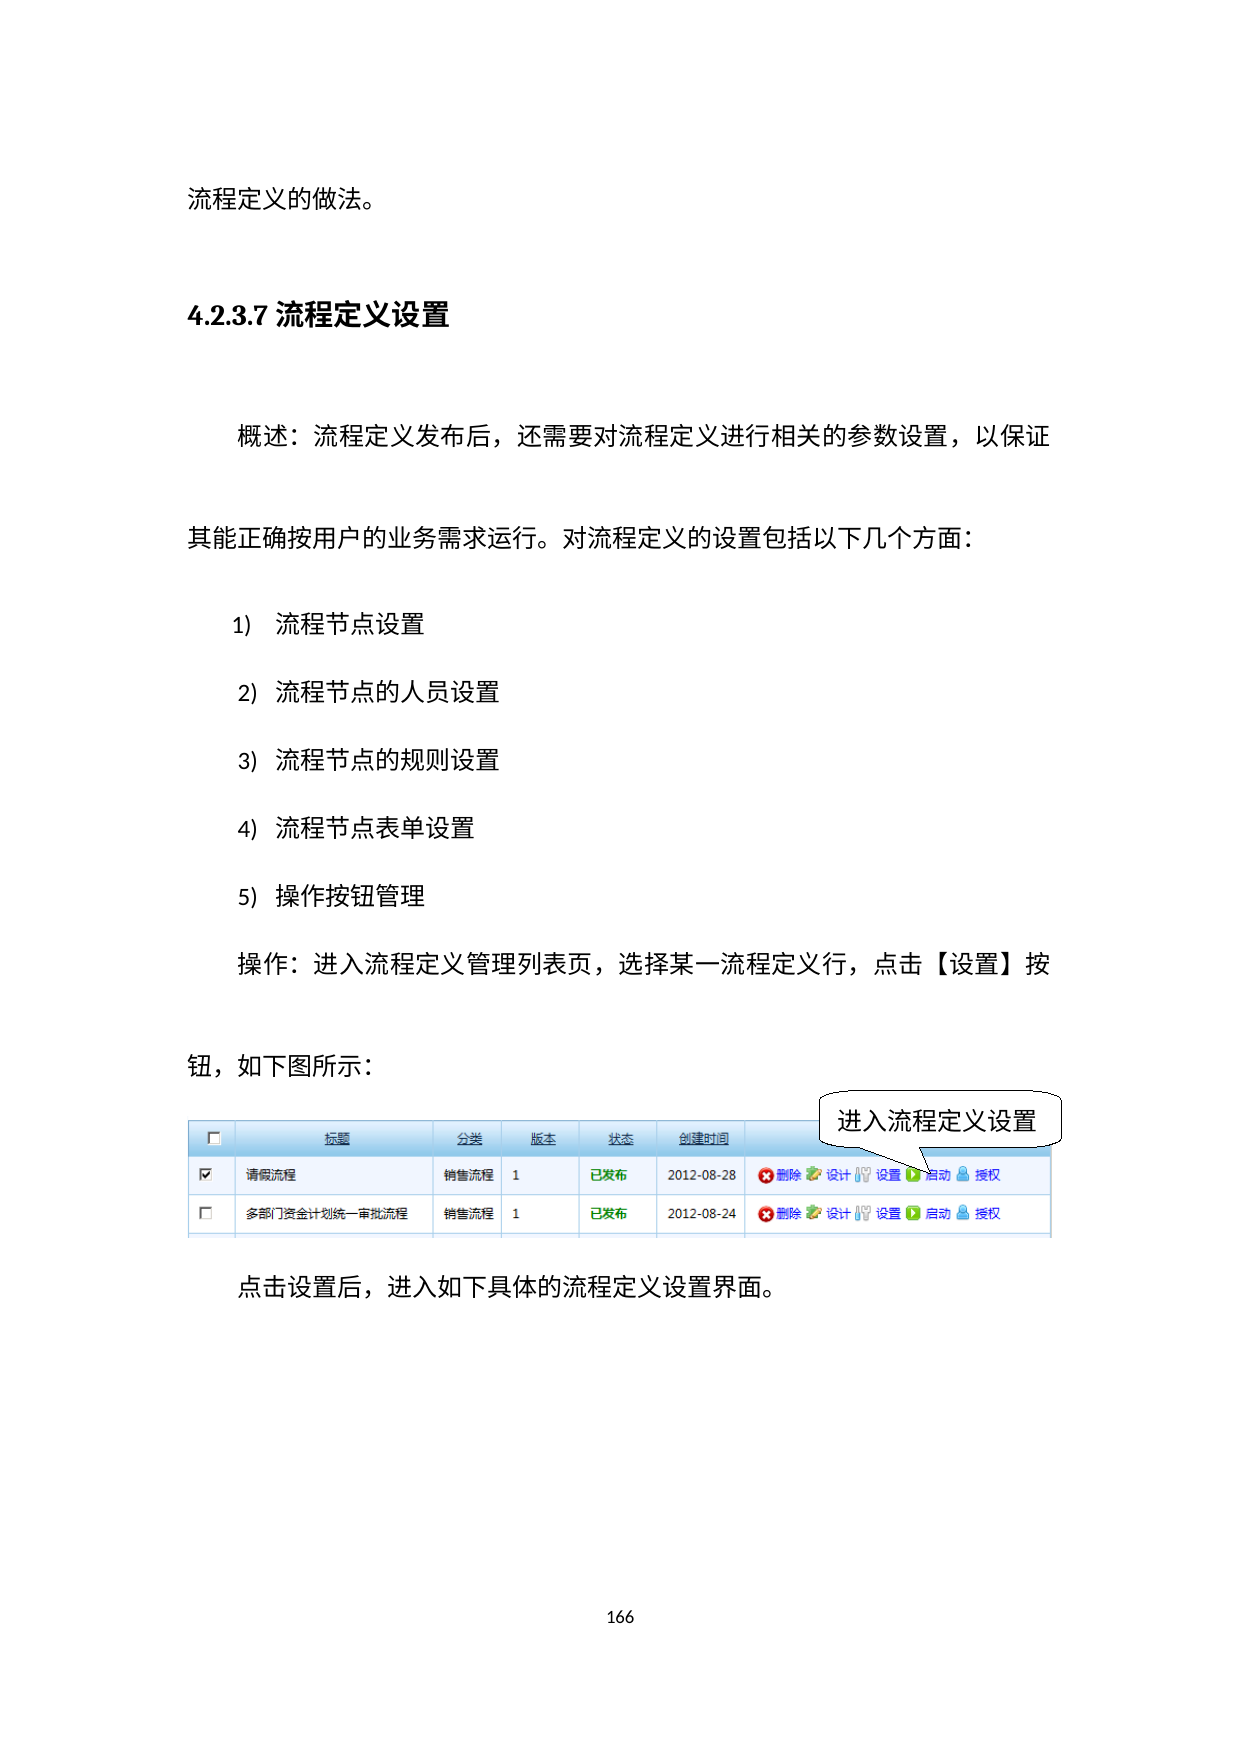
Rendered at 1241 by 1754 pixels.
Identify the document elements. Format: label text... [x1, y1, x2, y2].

text 点击设置后，进入如下具体的流程定义设置界面。 [187, 1252, 1053, 1320]
list 流程节点的规则设置 [187, 724, 1053, 792]
list 流程节点的人员设置 [187, 657, 1053, 724]
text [187, 164, 1053, 232]
subtitle 流程定义设置 [187, 279, 1053, 347]
picture [187, 1116, 1053, 1238]
list 流程节点表单设置 [187, 792, 1053, 860]
list 操作按钮管理 [187, 860, 1053, 928]
text 操作：进入流程定义管理列表页，选择某一流程定义行，点击【设置】按钮，如下图所示： [187, 928, 1053, 1098]
list 流程节点设置 [231, 589, 1053, 657]
text 概述：流程定义发布后，还需要对流程定义进行相关的参数设置，以保证其能正确按用户的业务需求运行。对流程定义的设置包括以下几个方面： [187, 401, 1053, 571]
